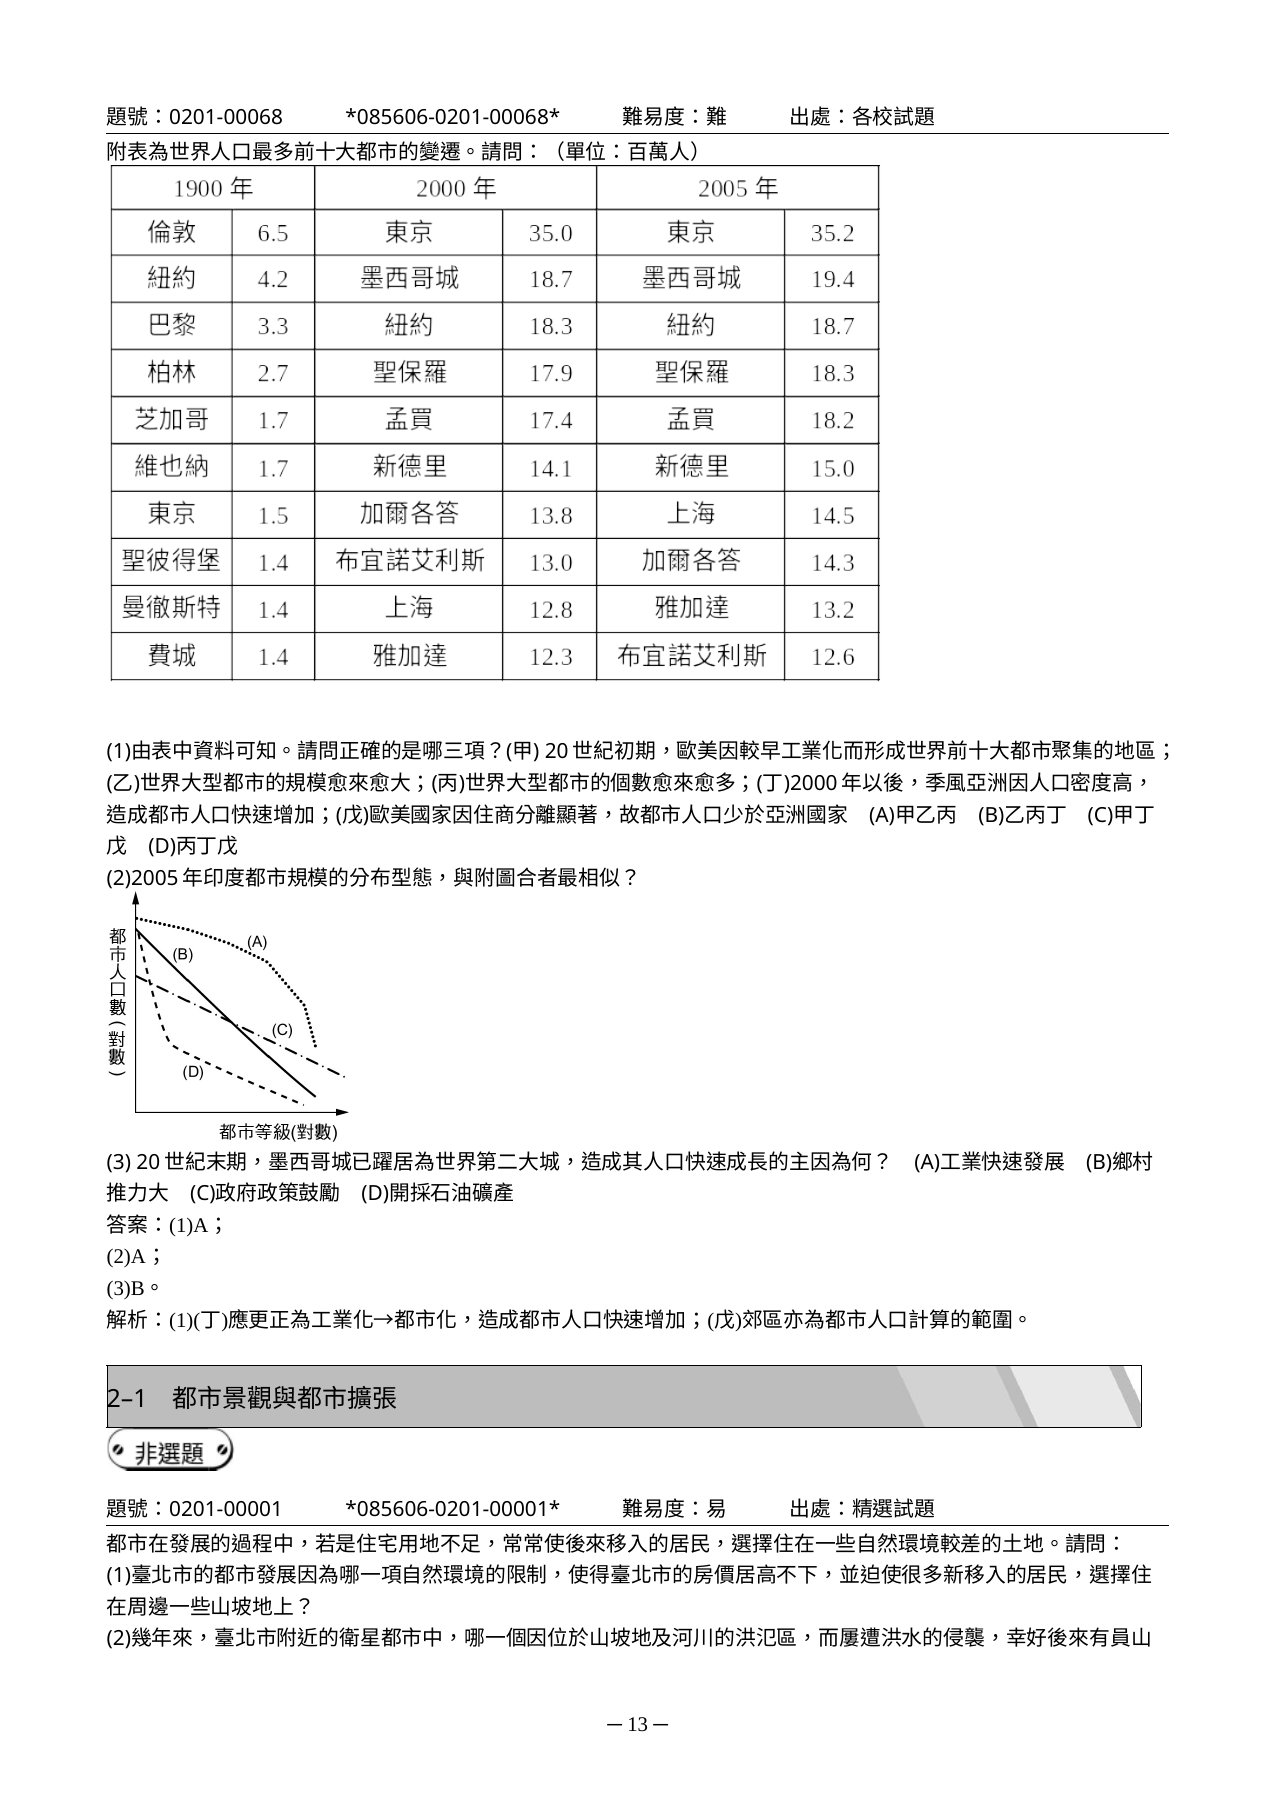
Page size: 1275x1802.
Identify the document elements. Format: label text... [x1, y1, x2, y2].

picture [106, 891, 349, 1142]
text 題號：0201-00068 *085606-0201-00068* 難易度：難 出處：各校試題 [106, 100, 1169, 133]
text 題號：0201-00001 *085606-0201-00001* 難易度：易 出處：精選試題 [106, 1492, 1169, 1525]
text 答案：(1)A； (2)A； (3)B。 [106, 1207, 1169, 1302]
text 2–1 都市景觀與都市擴張 [106, 1365, 1169, 1428]
text 附表為世界人口最多前十大都市的變遷。請問：（單位：百萬人） (1)由表中資料可知。請問正確的是哪三項？(甲) 20世紀初期，歐美因較早工業化而形成世界前十大都市聚集的地區；(乙)世界大型都市的規模愈來愈大；(丙)世界大型都市的個數愈來愈多；(丁)2000年以後，季風亞洲因人口密度高，造成都市人口快速增加；(戊)歐美國家因住商分離顯著，故都市人口少於亞洲國家 (A)甲乙丙 (B)乙丙丁 (C)甲丁戊 (D)丙丁戊 (2)2005年印度都市規模的分布型態，與附圖合者最相似？ (3) 20世紀末期，墨西哥城已躍居為世界第二大城，造成其人口快速成長的主因為何？ (A)工業快速發展 (B)鄉村推力大 (C)政府政策鼓勵 (D)開採石油礦產 [106, 134, 1169, 1207]
text 解析：(1)(丁)應更正為工業化→都市化，造成都市人口快速增加；(戊)郊區亦為都市人口計算的範圍。 [106, 1302, 1169, 1334]
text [106, 1526, 1169, 1652]
